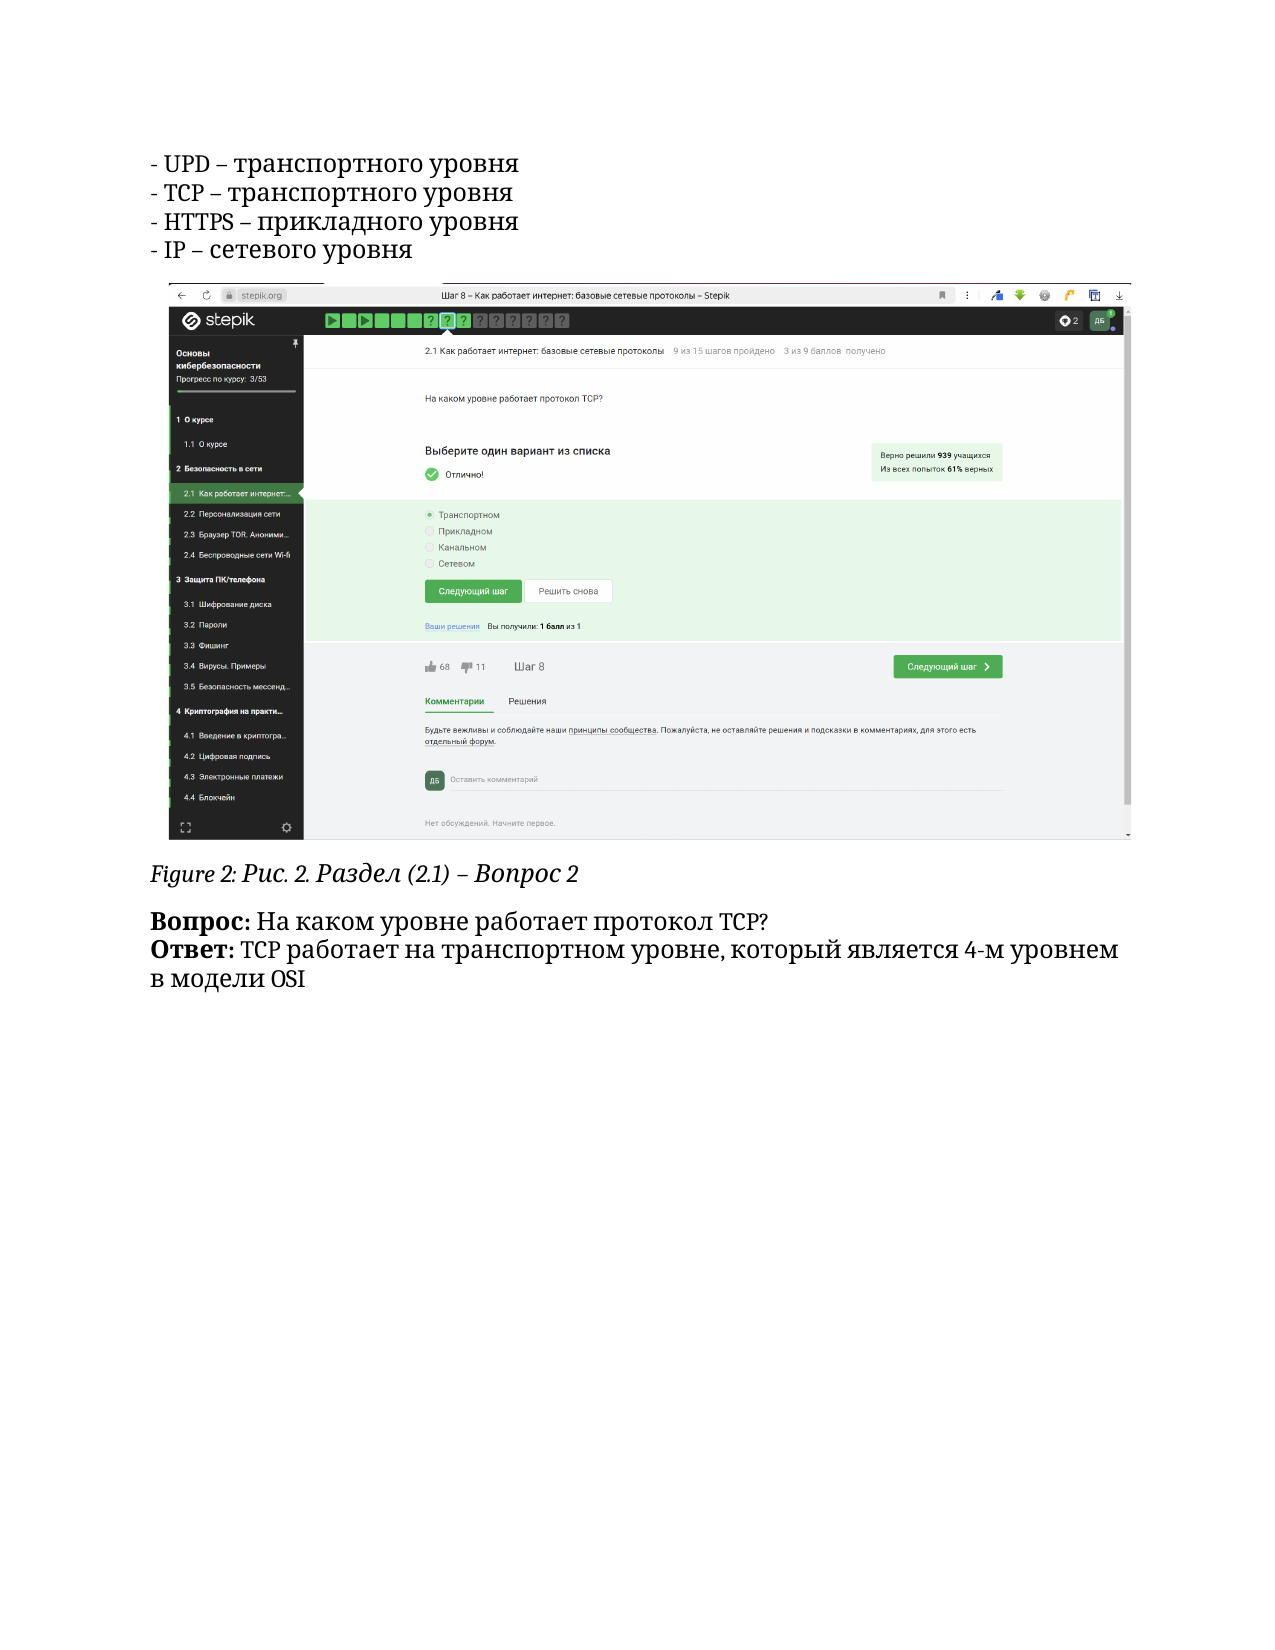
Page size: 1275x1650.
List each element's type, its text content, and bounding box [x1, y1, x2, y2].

picture [168, 283, 1132, 840]
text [150, 150, 1125, 265]
text Вопрос: На каком уровне работает протокол TCP? Ответ: TCP работает на транспортном уровне, который является 4-м уровнем в модели OSI [150, 908, 1125, 994]
text Figure 2: Рис. 2. Раздел (2.1) – Вопрос 2 [150, 860, 1125, 889]
